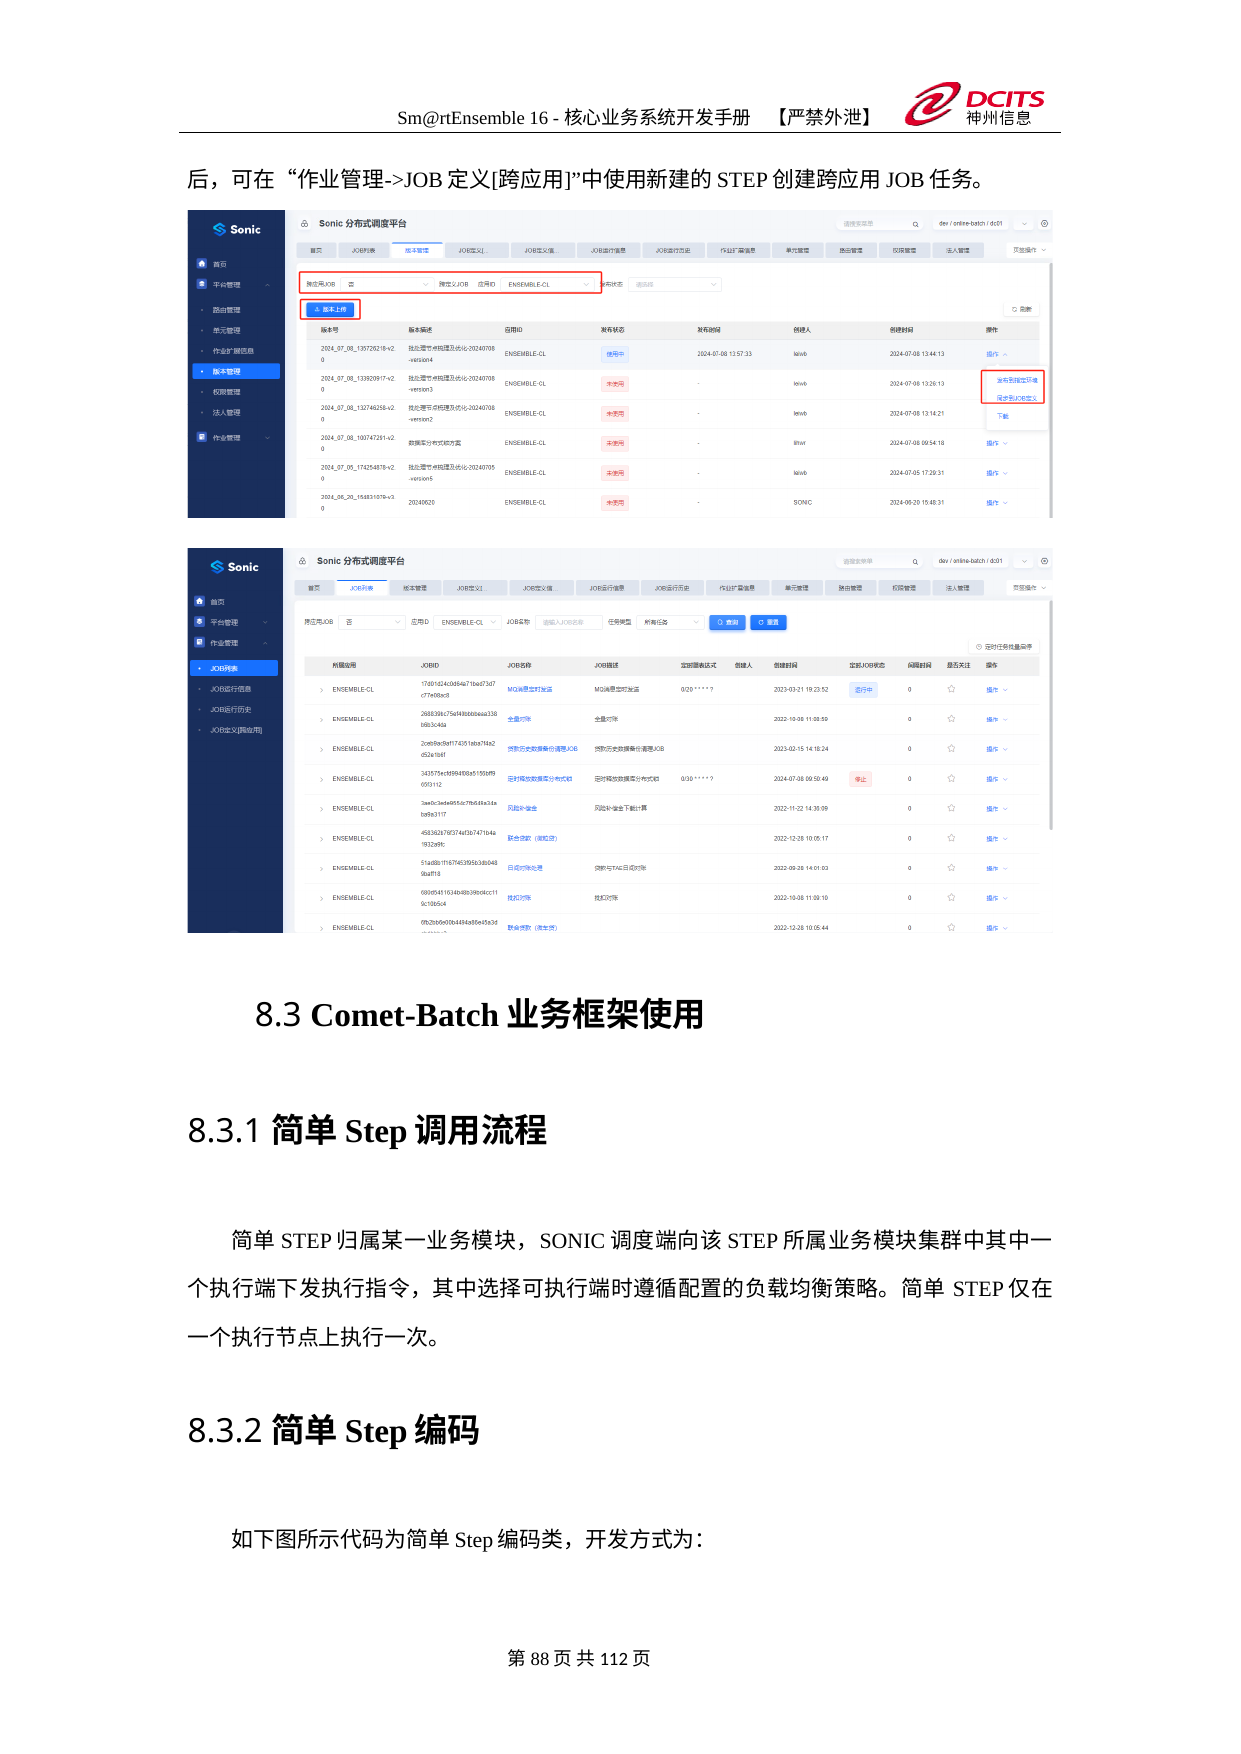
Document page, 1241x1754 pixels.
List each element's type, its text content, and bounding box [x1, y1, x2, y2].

picture [187, 548, 1053, 933]
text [187, 162, 1053, 194]
subtitle Comet-Batch业务框架使用 [187, 979, 1053, 1044]
subtitle 简单Step编码 [187, 1395, 1053, 1460]
picture [187, 210, 1053, 518]
subtitle 简单Step调用流程 [187, 1095, 1053, 1160]
text 简单STEP归属某一业务模块，SONIC调度端向该STEP所属业务模块集群中其中一个执行端下发执行指令，其中选择可执行端时遵循配置的负载均衡策略。简单STEP仅在一个执行节点上执行一次。 [187, 1222, 1053, 1352]
picture [904, 82, 1045, 126]
text 如下图所示代码为简单Step编码类，开发方式为： [187, 1522, 1053, 1554]
